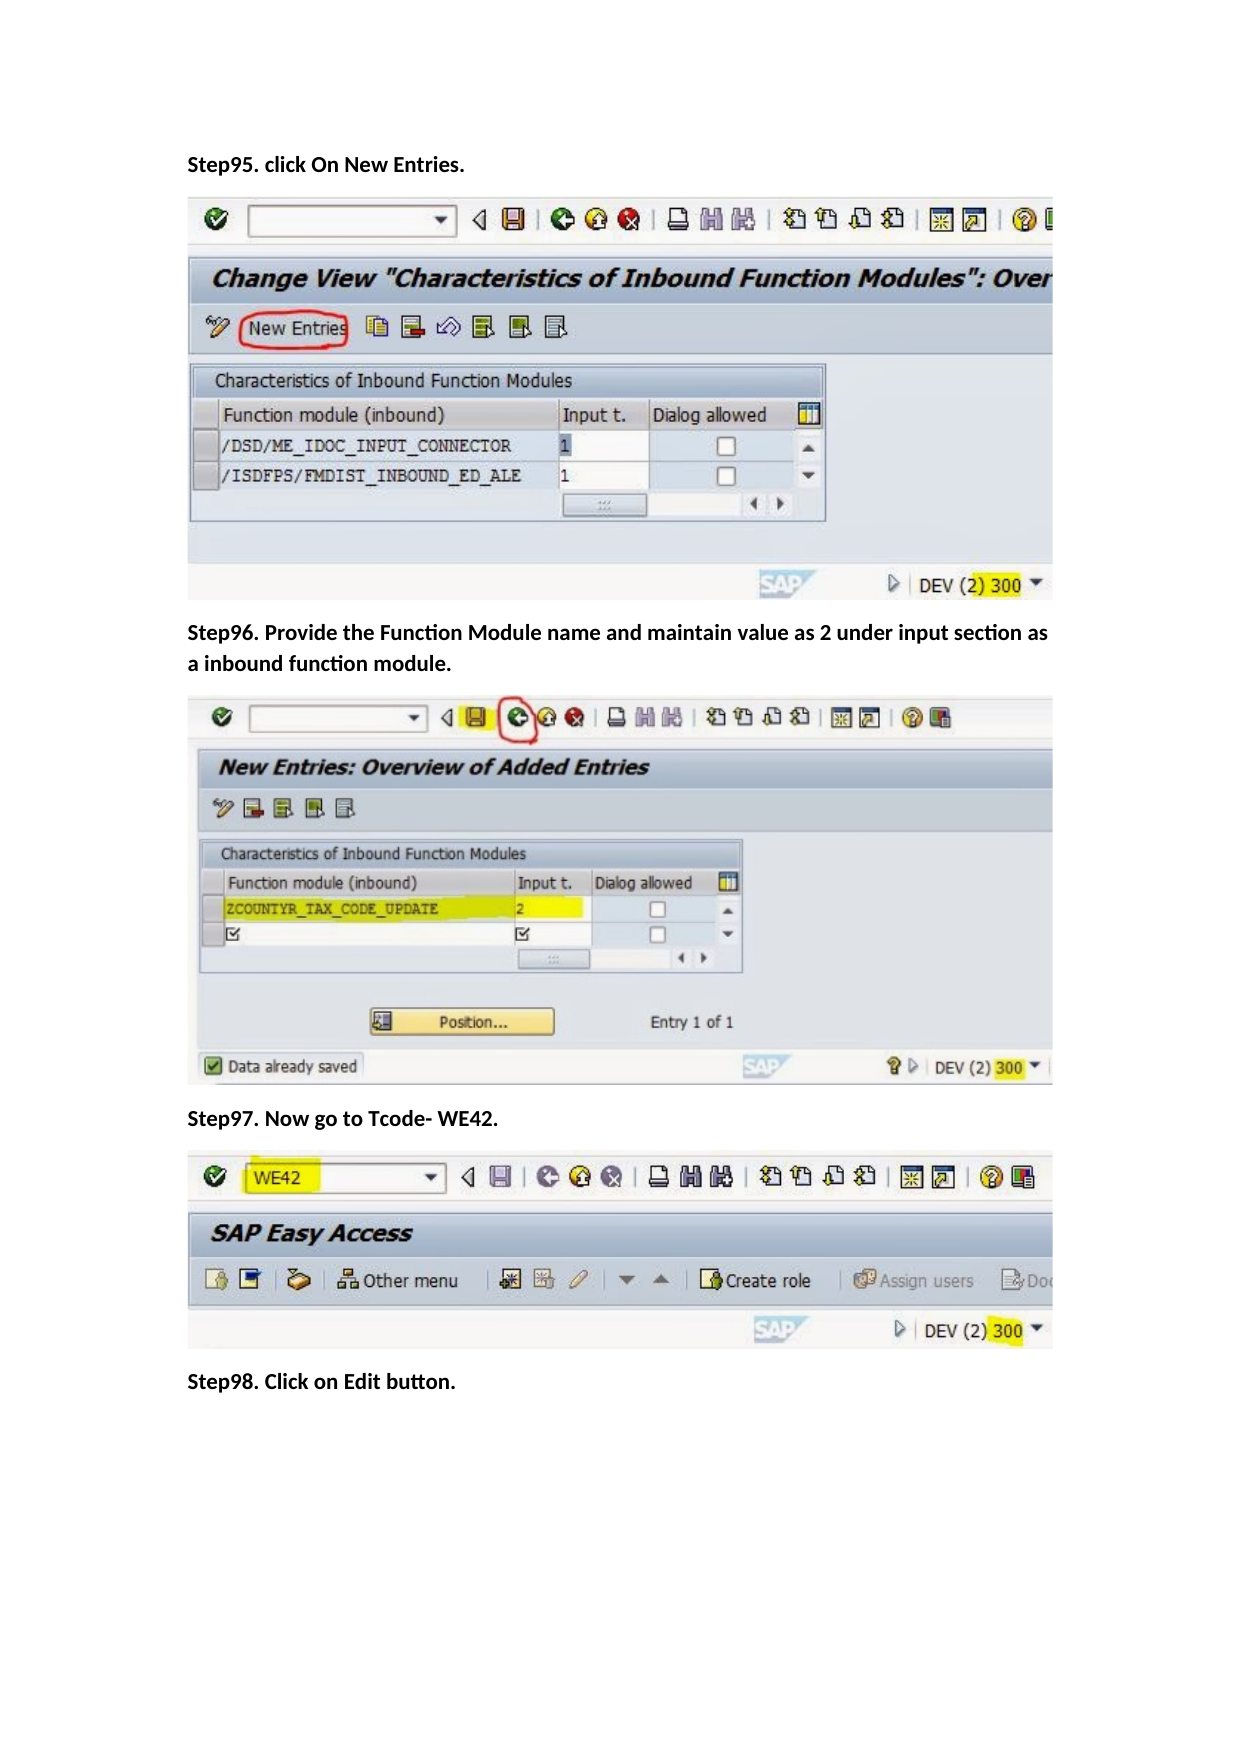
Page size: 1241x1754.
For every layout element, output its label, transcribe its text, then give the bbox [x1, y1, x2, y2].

text Step97. Now go to Tcode- WE42. [187, 1104, 1053, 1132]
text Step95. click On New Entries. [187, 150, 1053, 178]
text Step98. Click on Edit button. [187, 1367, 1053, 1395]
picture [187, 695, 1053, 1085]
picture [187, 196, 1053, 600]
text Step96. Provide the Function Module name and maintain value as 2 under input section as a inbound function module. [187, 618, 1053, 677]
picture [187, 1150, 1053, 1349]
